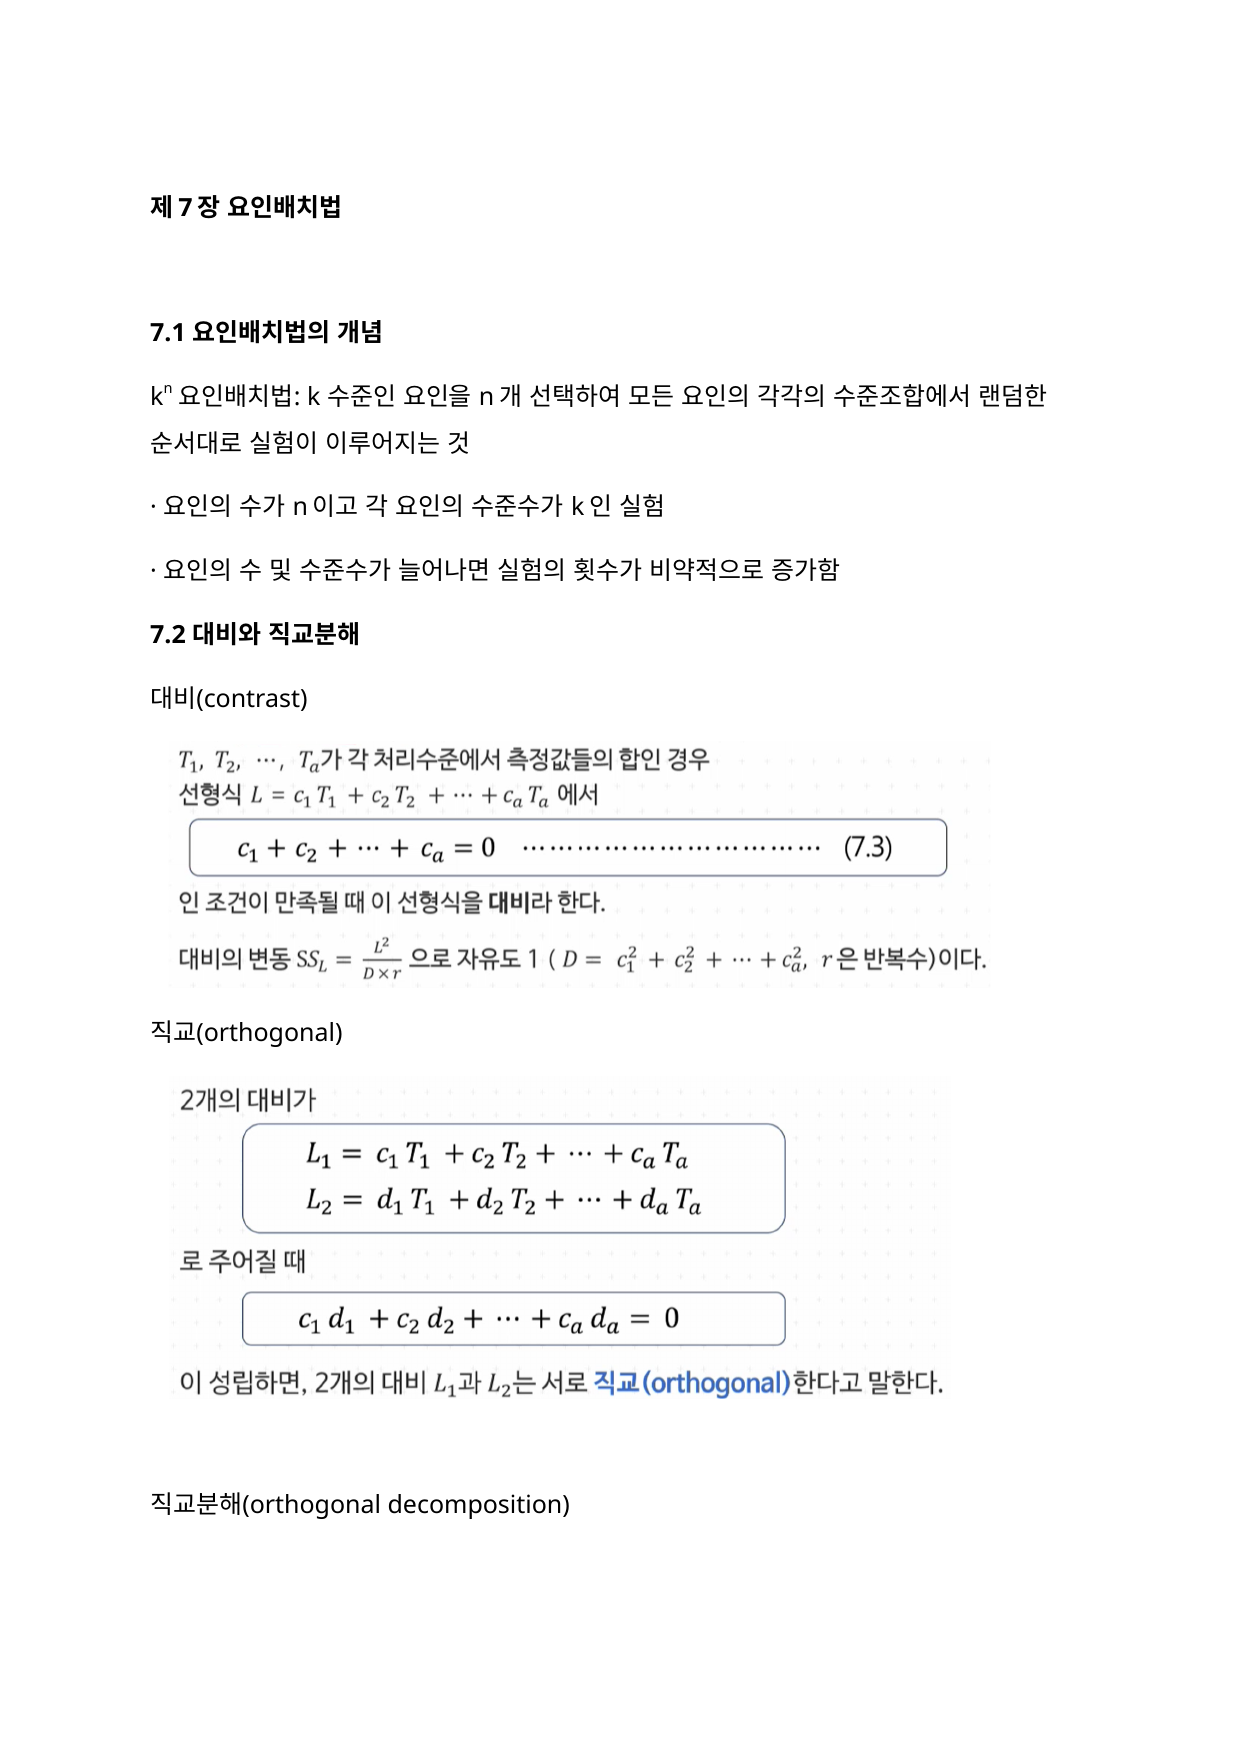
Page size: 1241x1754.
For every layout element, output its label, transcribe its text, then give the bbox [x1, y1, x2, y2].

text · 요인의 수 및 수준수가 늘어나면 실험의 횟수가 비약적으로 증가함 [150, 551, 1090, 587]
text 직교(orthogonal) [150, 1013, 1090, 1049]
text 제7장 요인배치법 [150, 187, 1090, 224]
text 대비(contrast) [150, 678, 1090, 714]
text 직교분해(orthogonal decomposition) [150, 1484, 1090, 1521]
text · 요인의 수가 n이고 각 요인의 수준수가 k인 실험 [150, 487, 1090, 523]
text kn 요인배치법: k 수준인 요인을 n개 선택하여 모든 요인의 각각의 수준조합에서 랜덤한 순서대로 실험이 이루어지는 것 [150, 376, 1090, 459]
text 7.2 대비와 직교분해 [150, 614, 1090, 651]
text 7.1 요인배치법의 개념 [150, 312, 1090, 348]
